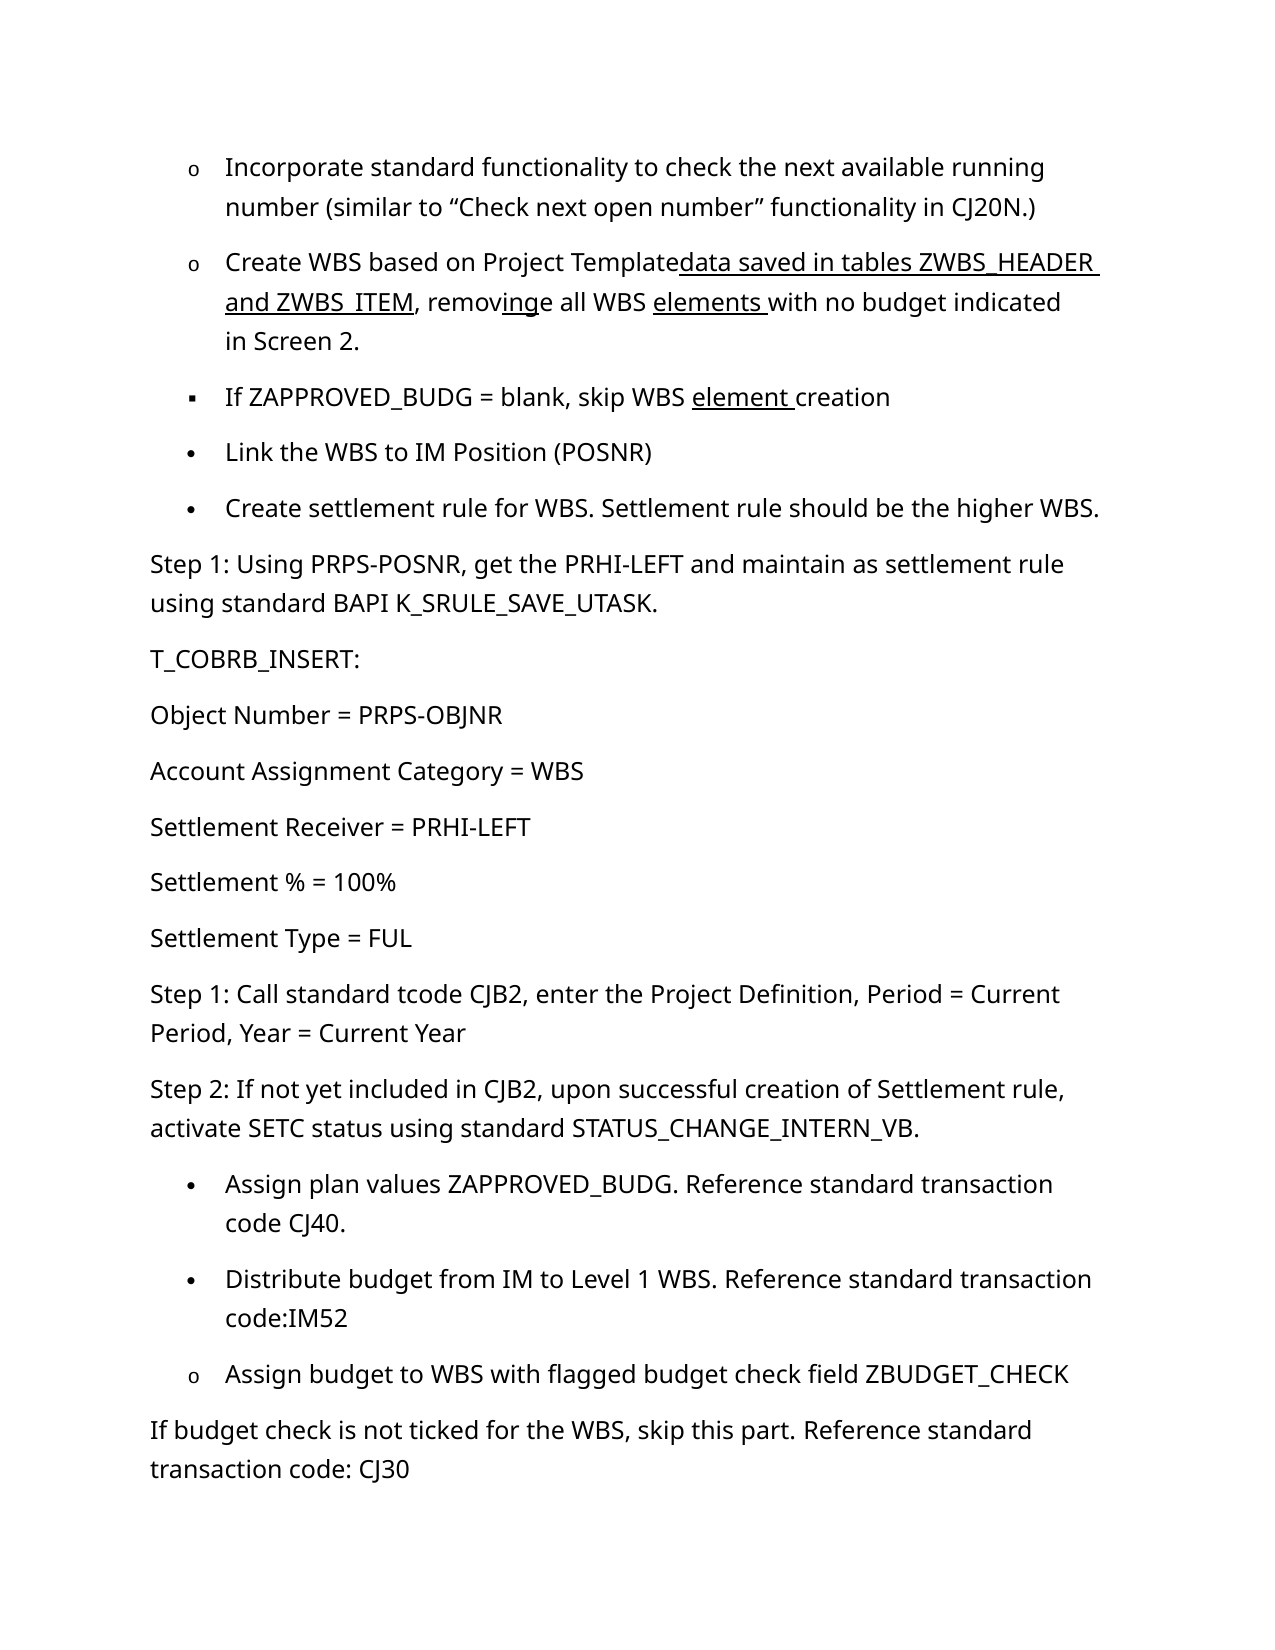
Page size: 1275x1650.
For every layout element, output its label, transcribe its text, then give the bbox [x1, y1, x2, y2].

text Step 2: If not yet included in CJB2, upon successful creation of Settlement rule, activate SETC status using standard STATUS_CHANGE_INTERN_VB. [150, 1072, 1125, 1145]
list Distribute budget from IM to Level 1 WBS. Reference standard transaction code:IM52 [187, 1262, 1125, 1335]
list Assign plan values ZAPPROVED_BUDG. Reference standard transaction code CJ40. [187, 1167, 1125, 1240]
text Settlement Type = FUL [150, 921, 1125, 955]
list Assign budget to WBS with flagged budget check field ZBUDGET_CHECK [187, 1357, 1125, 1391]
text Step 1: Call standard tcode CJB2, enter the Project Definition, Period = Current Period, Year = Current Year [150, 977, 1125, 1050]
list Link the WBS to IM Position (POSNR) [187, 435, 1125, 469]
text If budget check is not ticked for the WBS, skip this part. Reference standard transaction code: CJ30 [150, 1412, 1125, 1486]
text Settlement % = 100% [150, 865, 1125, 899]
text Settlement Receiver = PRHI-LEFT [150, 809, 1125, 843]
list Create settlement rule for WBS. Settlement rule should be the higher WBS. [187, 491, 1125, 525]
list Create WBS based on Project Templatedata saved in tables ZWBS_HEADER and ZWBS_ITEM, removinge all WBS elements with no budget indicated in Screen 2. [187, 245, 1125, 357]
text Step 1: Using PRPS-POSNR, get the PRHI-LEFT and maintain as settlement rule using standard BAPI K_SRULE_SAVE_UTASK. [150, 547, 1125, 620]
text Account Assignment Category = WBS [150, 753, 1125, 787]
text Object Number = PRPS-OBJNR [150, 697, 1125, 732]
list Incorporate standard functionality to check the next available running number (similar to “Check next open number” functionality in CJ20N.) [187, 150, 1125, 223]
text T_COBRB_INSERT: [150, 642, 1125, 676]
list If ZAPPROVED_BUDG = blank, skip WBS element creation [187, 379, 1125, 413]
